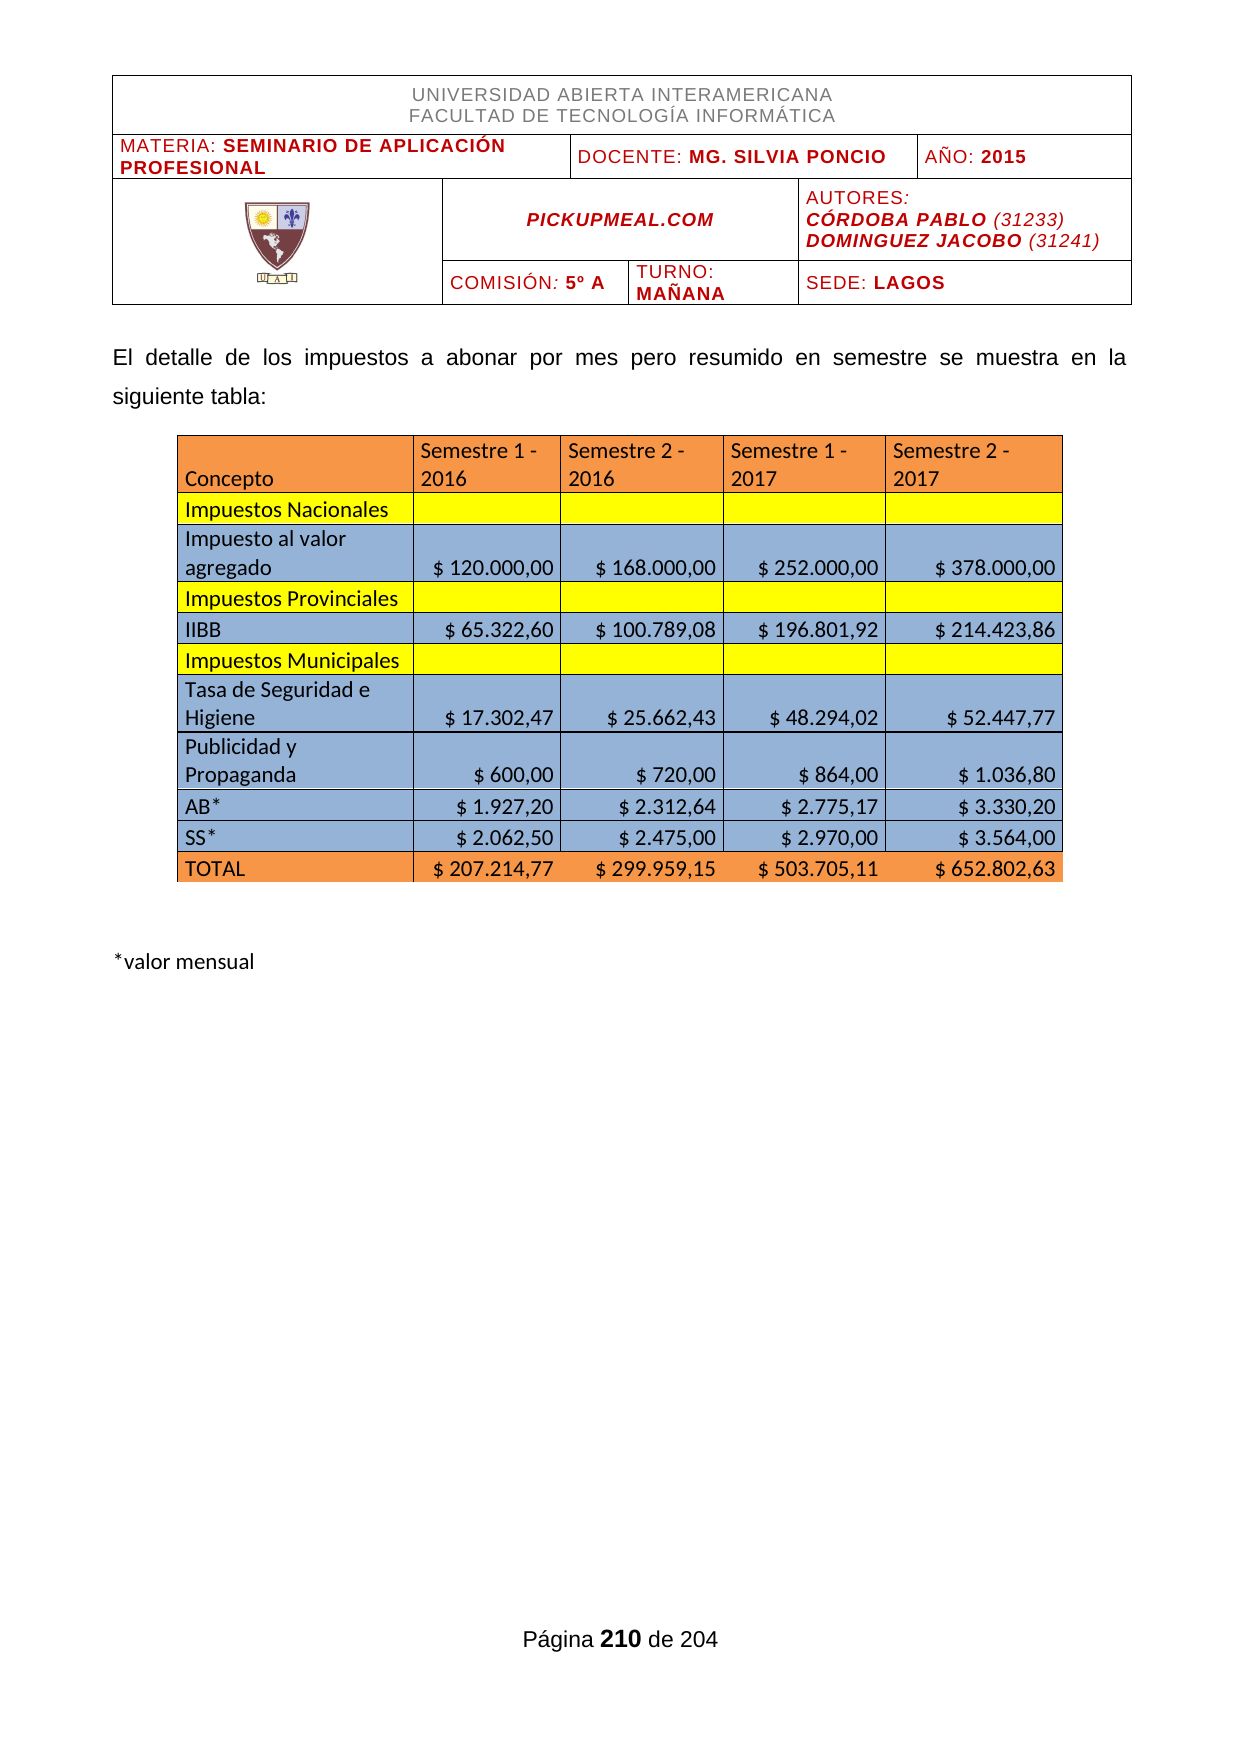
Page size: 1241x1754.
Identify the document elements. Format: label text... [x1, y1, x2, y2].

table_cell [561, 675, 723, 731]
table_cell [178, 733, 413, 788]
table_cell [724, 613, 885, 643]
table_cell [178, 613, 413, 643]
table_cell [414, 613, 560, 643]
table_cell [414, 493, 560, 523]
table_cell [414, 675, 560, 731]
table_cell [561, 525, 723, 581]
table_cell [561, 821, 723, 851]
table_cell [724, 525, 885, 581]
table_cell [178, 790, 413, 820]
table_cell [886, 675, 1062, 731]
text El detalle de los impuestos a abonar por mes pero resumido en semestre se muestra en la siguiente tabla: [112, 344, 1128, 409]
text *valor mensual [112, 947, 1128, 975]
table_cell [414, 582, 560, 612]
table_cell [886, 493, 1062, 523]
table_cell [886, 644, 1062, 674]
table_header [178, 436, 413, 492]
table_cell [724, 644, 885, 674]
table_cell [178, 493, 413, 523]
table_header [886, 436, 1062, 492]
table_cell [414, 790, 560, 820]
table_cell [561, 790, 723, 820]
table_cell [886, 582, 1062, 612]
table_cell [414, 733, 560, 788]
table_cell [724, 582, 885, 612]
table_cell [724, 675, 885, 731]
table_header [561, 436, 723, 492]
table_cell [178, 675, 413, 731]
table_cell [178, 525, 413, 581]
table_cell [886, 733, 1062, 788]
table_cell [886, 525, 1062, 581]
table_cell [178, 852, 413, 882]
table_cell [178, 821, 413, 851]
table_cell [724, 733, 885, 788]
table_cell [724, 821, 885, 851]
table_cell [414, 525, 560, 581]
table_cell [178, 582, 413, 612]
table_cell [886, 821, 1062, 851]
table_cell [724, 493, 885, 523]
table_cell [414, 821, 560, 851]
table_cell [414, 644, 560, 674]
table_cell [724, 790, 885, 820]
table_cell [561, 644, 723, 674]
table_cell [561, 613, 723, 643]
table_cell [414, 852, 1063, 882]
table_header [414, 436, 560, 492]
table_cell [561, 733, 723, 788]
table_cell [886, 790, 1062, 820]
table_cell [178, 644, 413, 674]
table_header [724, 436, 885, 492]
picture [230, 196, 325, 287]
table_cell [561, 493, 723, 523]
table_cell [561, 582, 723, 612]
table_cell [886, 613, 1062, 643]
